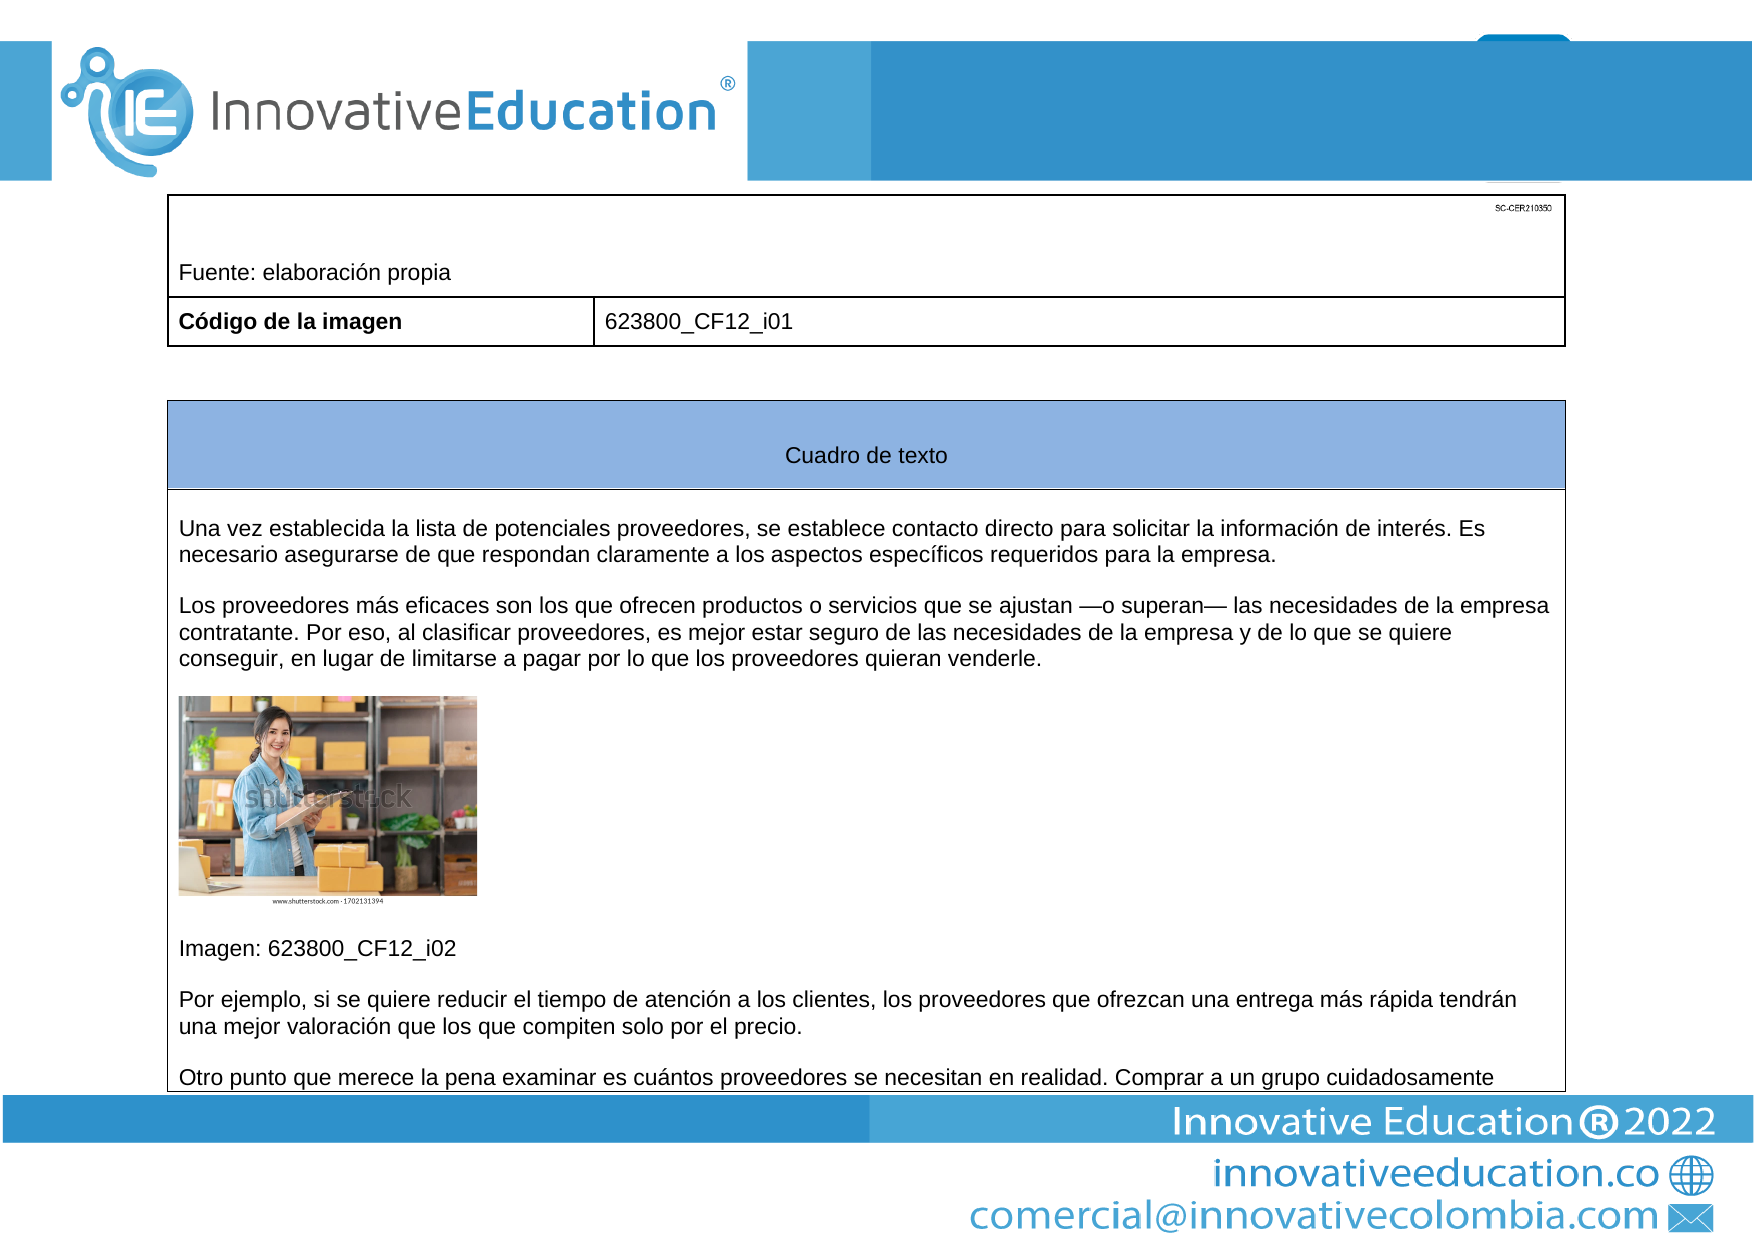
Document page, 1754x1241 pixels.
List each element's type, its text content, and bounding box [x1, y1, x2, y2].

table_header Cuadro de texto [168, 401, 1565, 488]
picture [0, 28, 1752, 214]
table_cell Código de la imagen [169, 298, 593, 345]
picture [2, 1093, 1754, 1239]
picture [178, 696, 478, 906]
table_cell Figura 1 Fuentes para la selección de proveedores Fuente: elaboración propia [169, 196, 1564, 296]
table_cell 623800_CF12_i01 [595, 298, 1564, 345]
